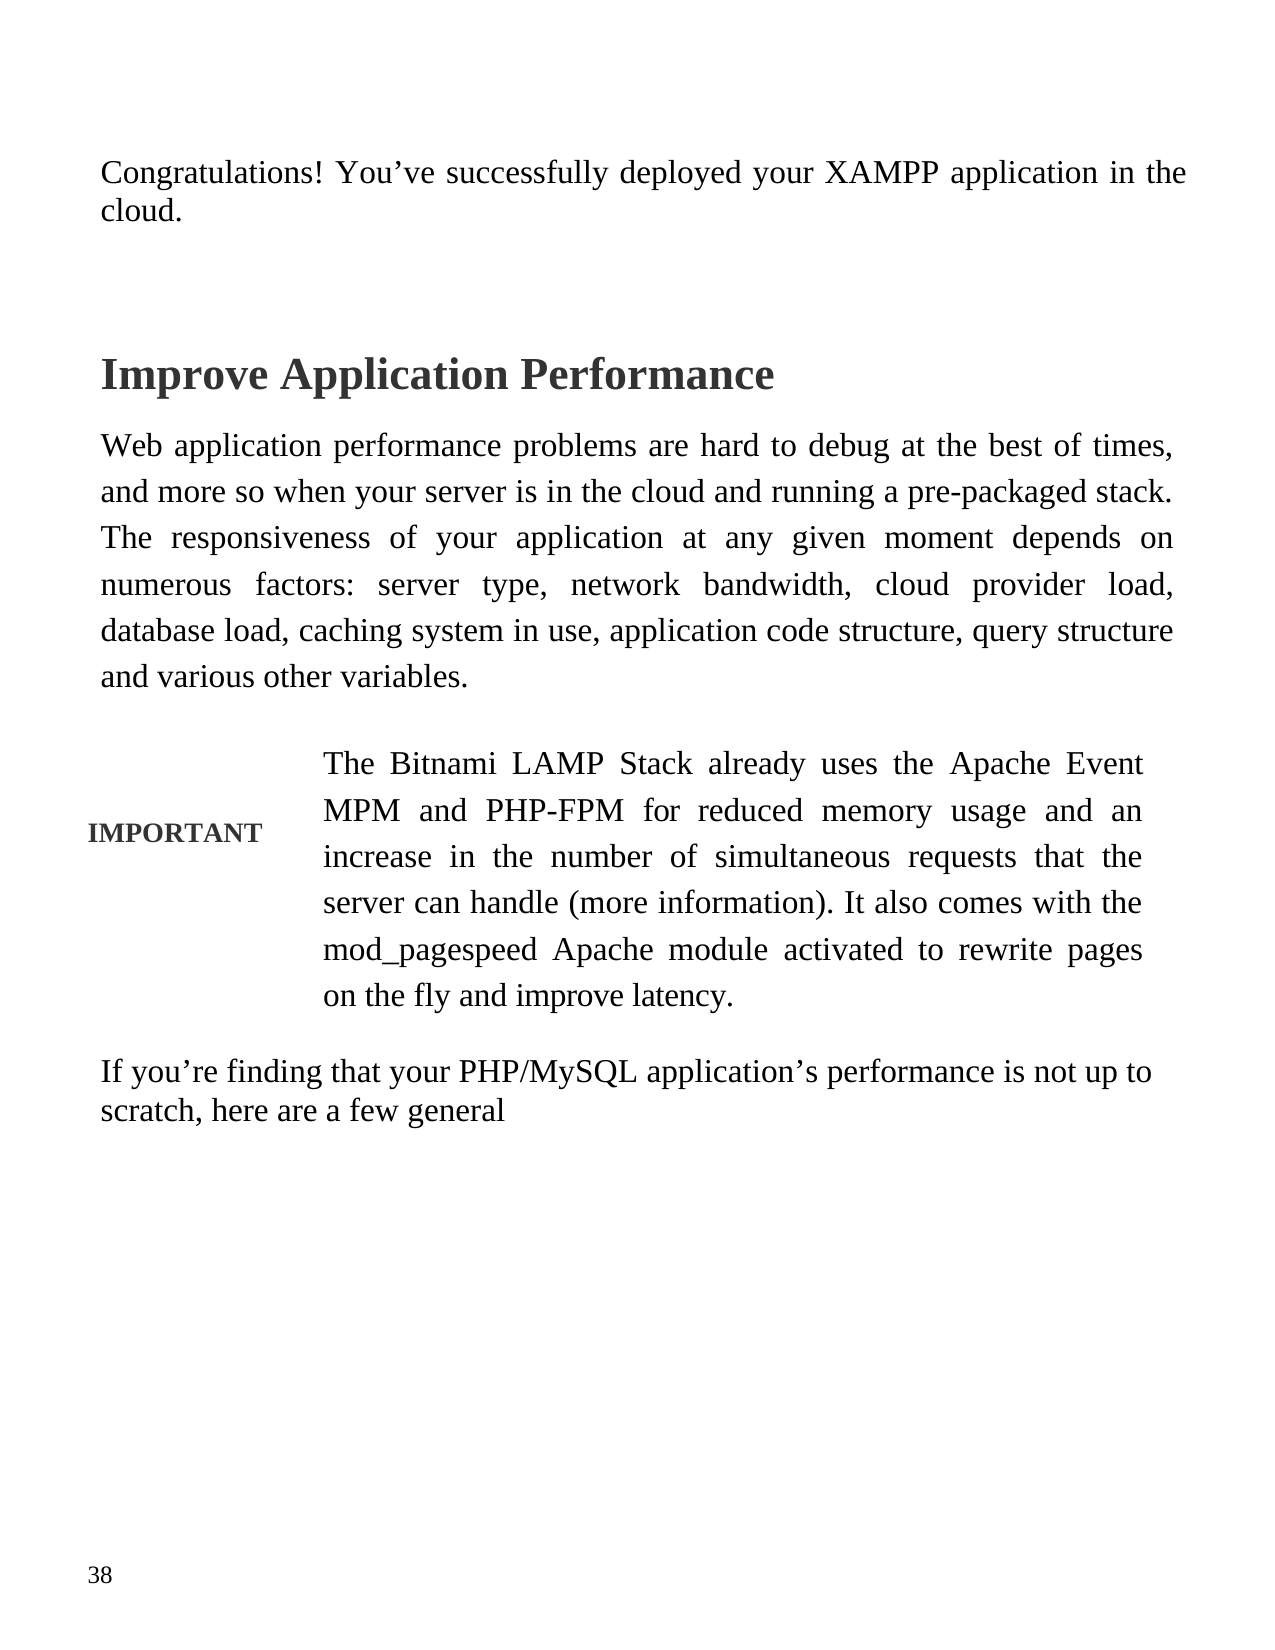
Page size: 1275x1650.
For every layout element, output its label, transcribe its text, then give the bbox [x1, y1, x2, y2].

text Congratulations! You’ve successfully deployed your XAMPP application in the cloud. [100, 152, 1187, 229]
text The Bitnami LAMP Stack already uses the Apache Event MPM and PHP-FPM for reduced memory usage and an increase in the number of simultaneous requests that the server can handle (more information). It also comes with the mod_pagespeed Apache module activated to rewrite pages on the fly and improve latency. [323, 743, 1144, 1014]
text Web application performance problems are hard to debug at the best of times, and more so when your server is in the cloud and running a pre-packaged stack. The responsiveness of your application at any given moment depends on numerous factors: server type, network bandwidth, cloud provider load, database load, caching system in use, application code structure, query structure and various other variables. [100, 425, 1175, 695]
text If you’re finding that your PHP/MySQL application’s performance is not up to scratch, here are a few general [100, 1052, 1187, 1128]
subtitle IMPORTANT [87, 816, 263, 848]
subtitle Improve Application Performance [100, 346, 1187, 399]
